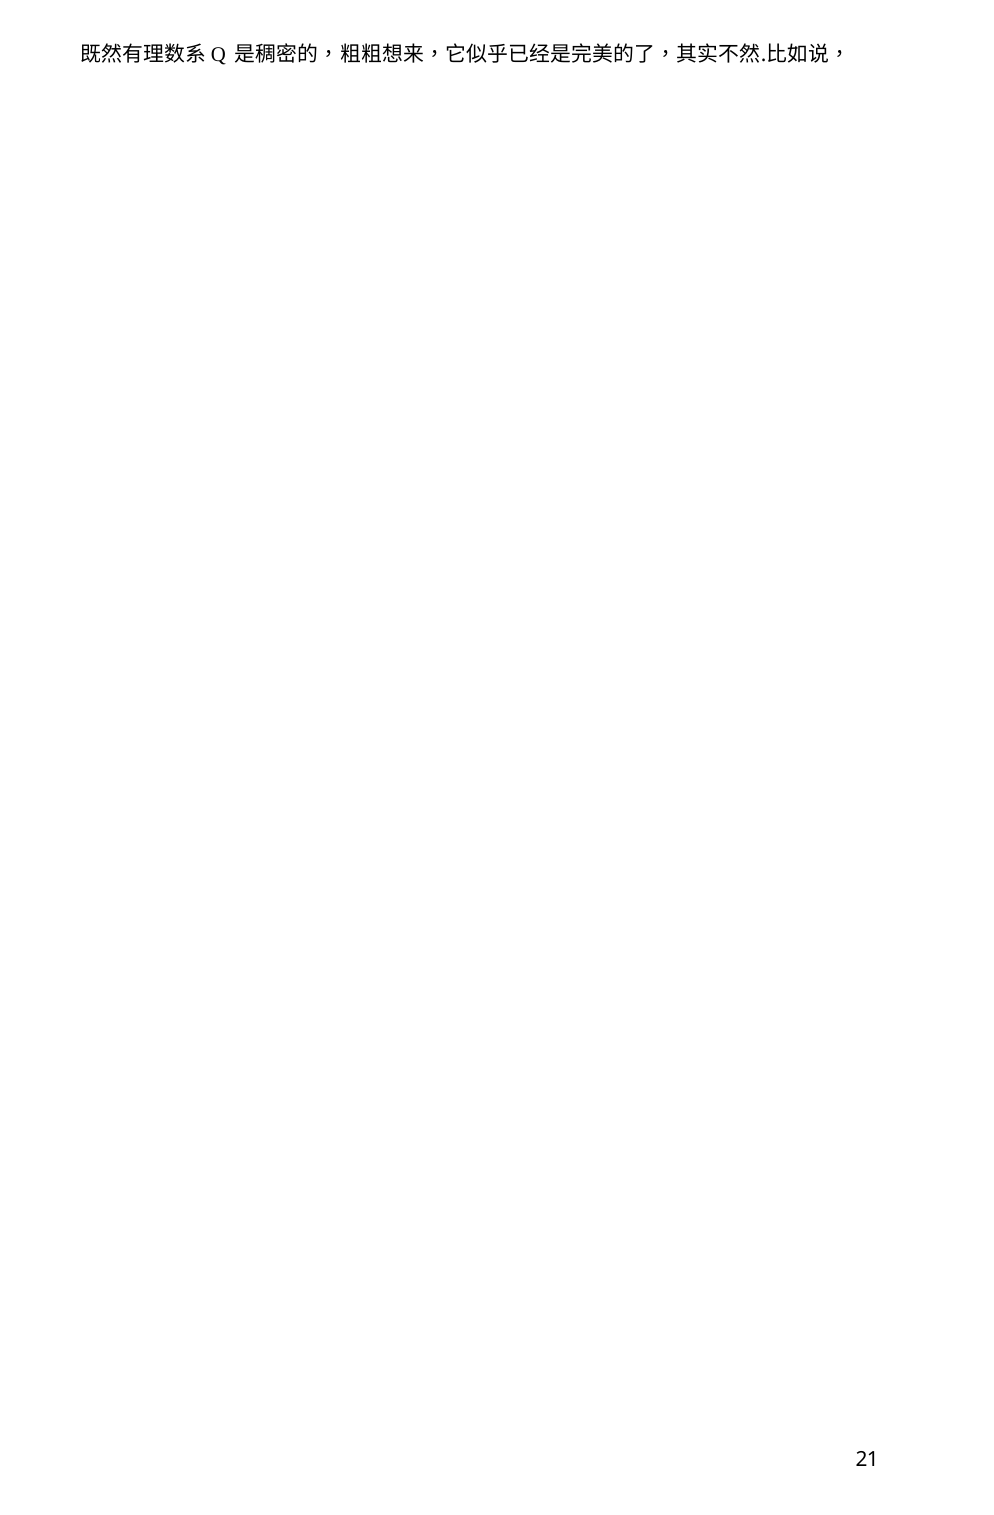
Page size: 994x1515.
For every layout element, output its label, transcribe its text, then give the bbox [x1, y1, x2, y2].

text 既然有理数系Q 是稠密的，粗粗想来，它似乎已经是完美的了，其实不然.比如说， [80, 42, 879, 67]
